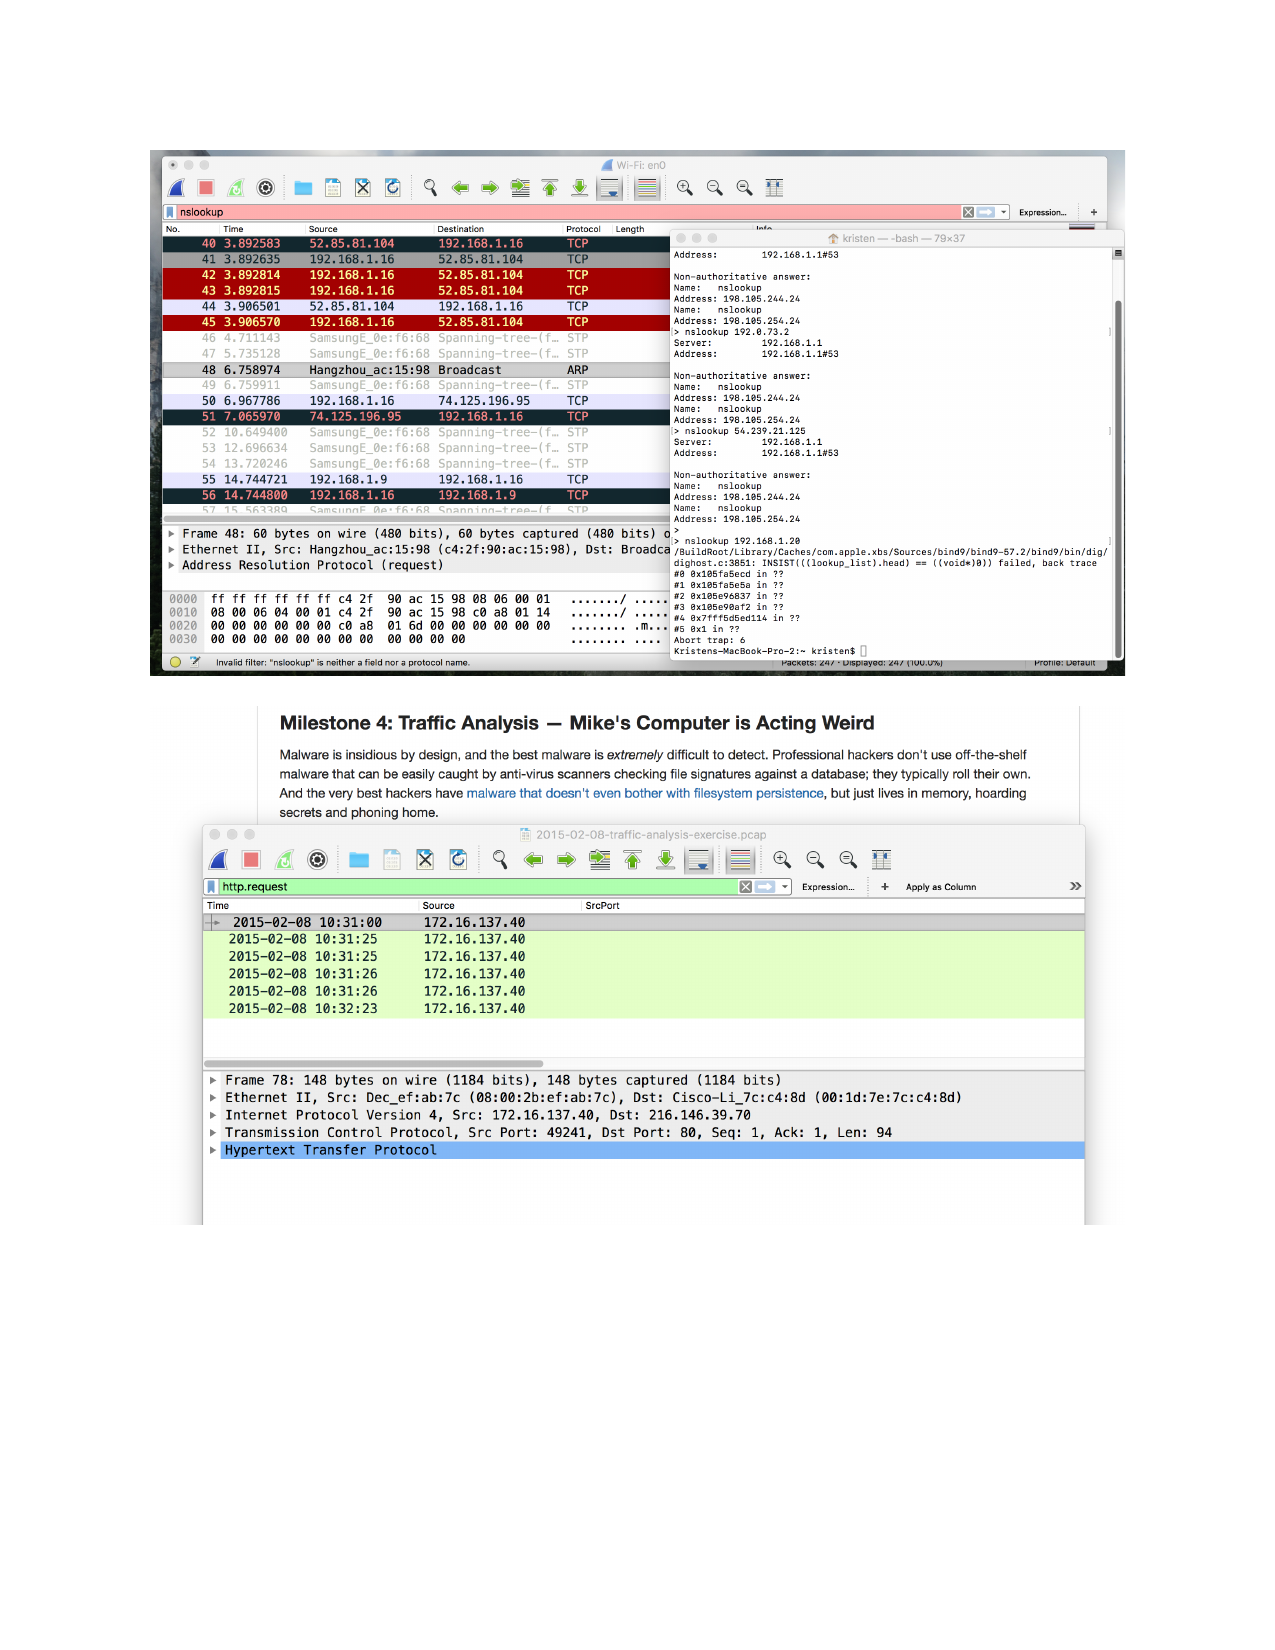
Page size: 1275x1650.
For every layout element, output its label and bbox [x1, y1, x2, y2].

picture [150, 706, 1125, 1225]
picture [150, 150, 1125, 676]
